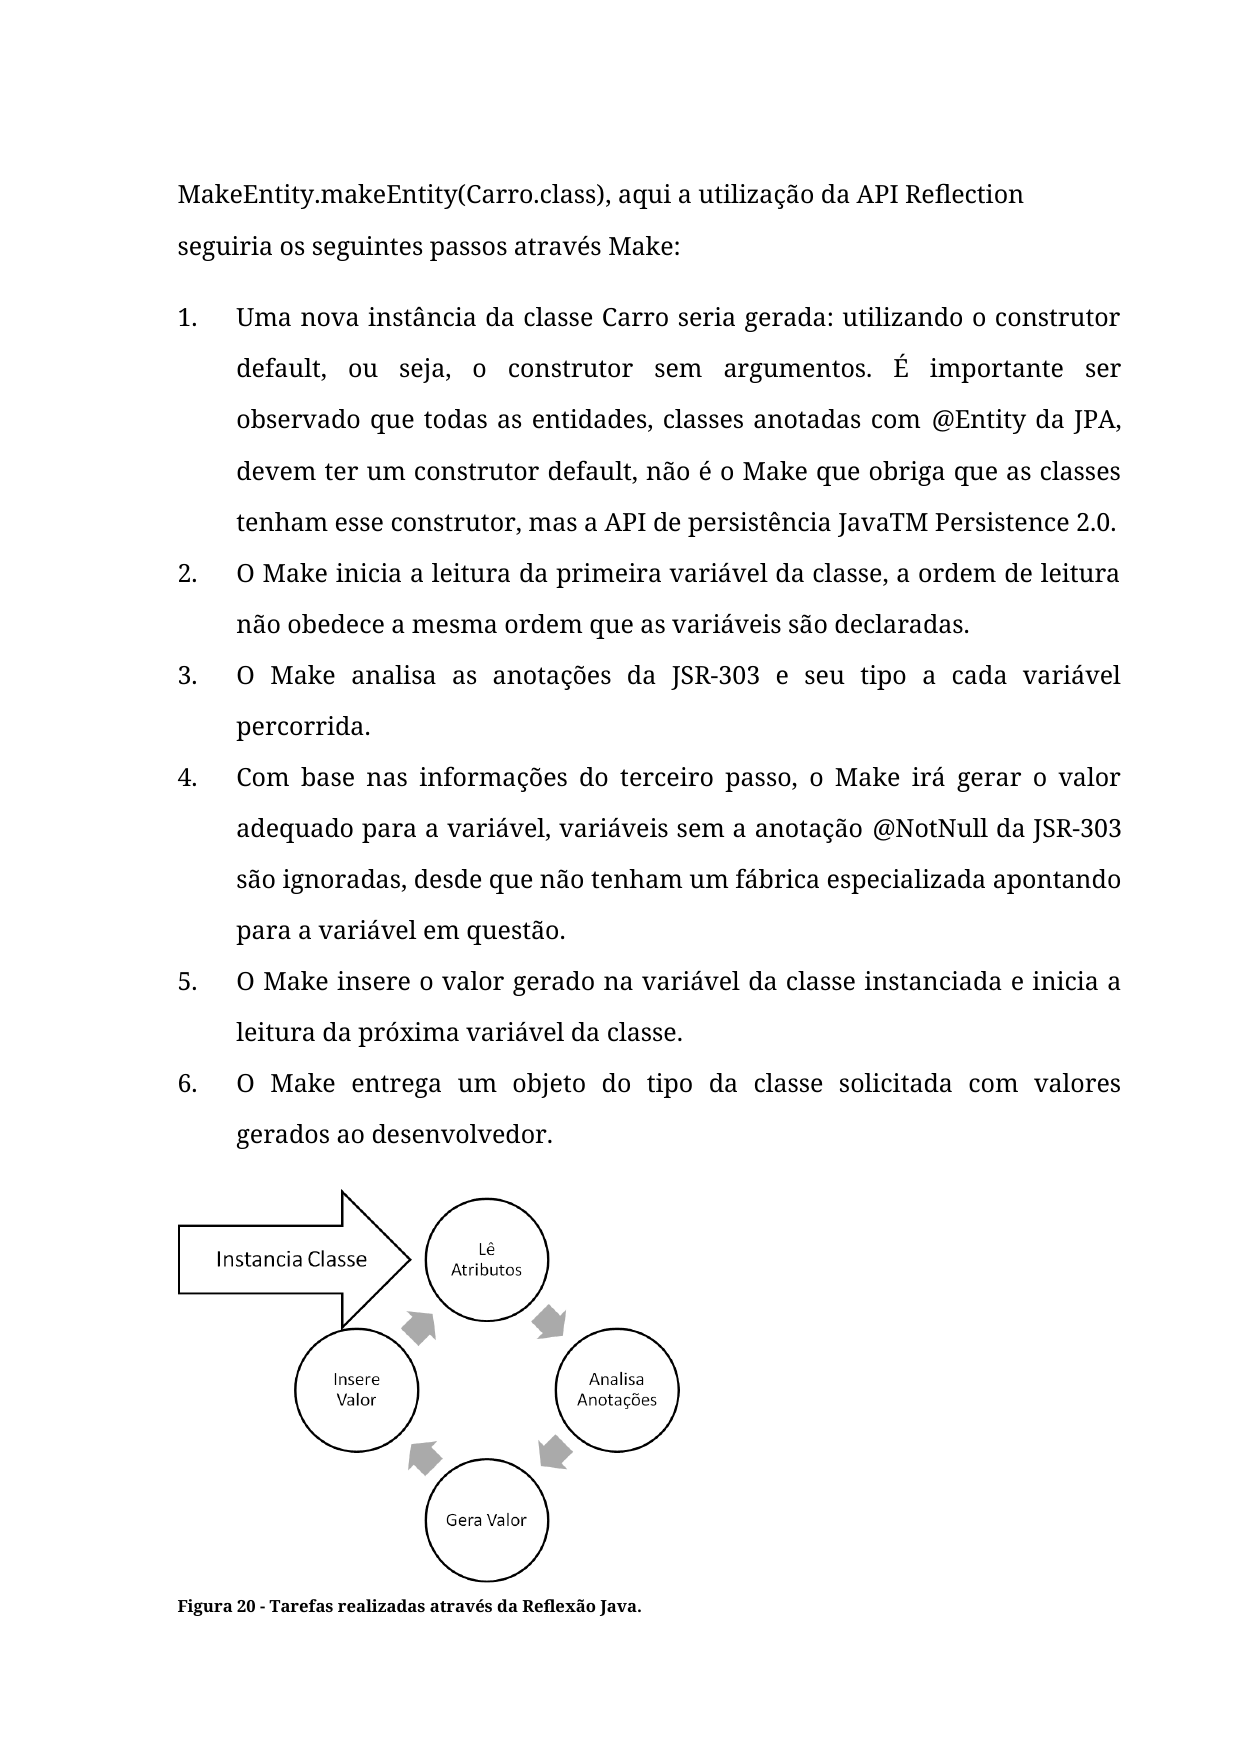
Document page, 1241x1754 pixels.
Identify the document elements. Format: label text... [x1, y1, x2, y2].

list O Make entrega um objeto do tipo da classe solicitada com valores gerados ao desenvolvedor. [177, 1066, 1122, 1151]
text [177, 177, 1122, 262]
list O Make inicia a leitura da primeira variável da classe, a ordem de leitura não obedece a mesma ordem que as variáveis são declaradas. [177, 555, 1122, 640]
list O Make insere o valor gerado na variável da classe instanciada e inicia a leitura da próxima variável da classe. [177, 964, 1122, 1049]
list O Make analisa as anotações da JSR-303 e seu tipo a cada variável percorrida. [177, 657, 1122, 742]
list Uma nova instância da classe Carro seria gerada: utilizando o construtor default, ou seja, o construtor sem argumentos. É importante ser observado que todas as entidades, classes anotadas com @Entity da JPA, devem ter um construtor default, não é o Make que obriga que as classes tenham esse construtor, mas a API de persistência JavaTM Persistence 2.0. [177, 300, 1122, 538]
list Com base nas informações do terceiro passo, o Make irá gerar o valor adequado para a variável, variáveis sem a anotação @NotNull da JSR-303 são ignoradas, desde que não tenham um fábrica especializada apontando para a variável em questão. [177, 759, 1122, 947]
picture [177, 1188, 774, 1583]
